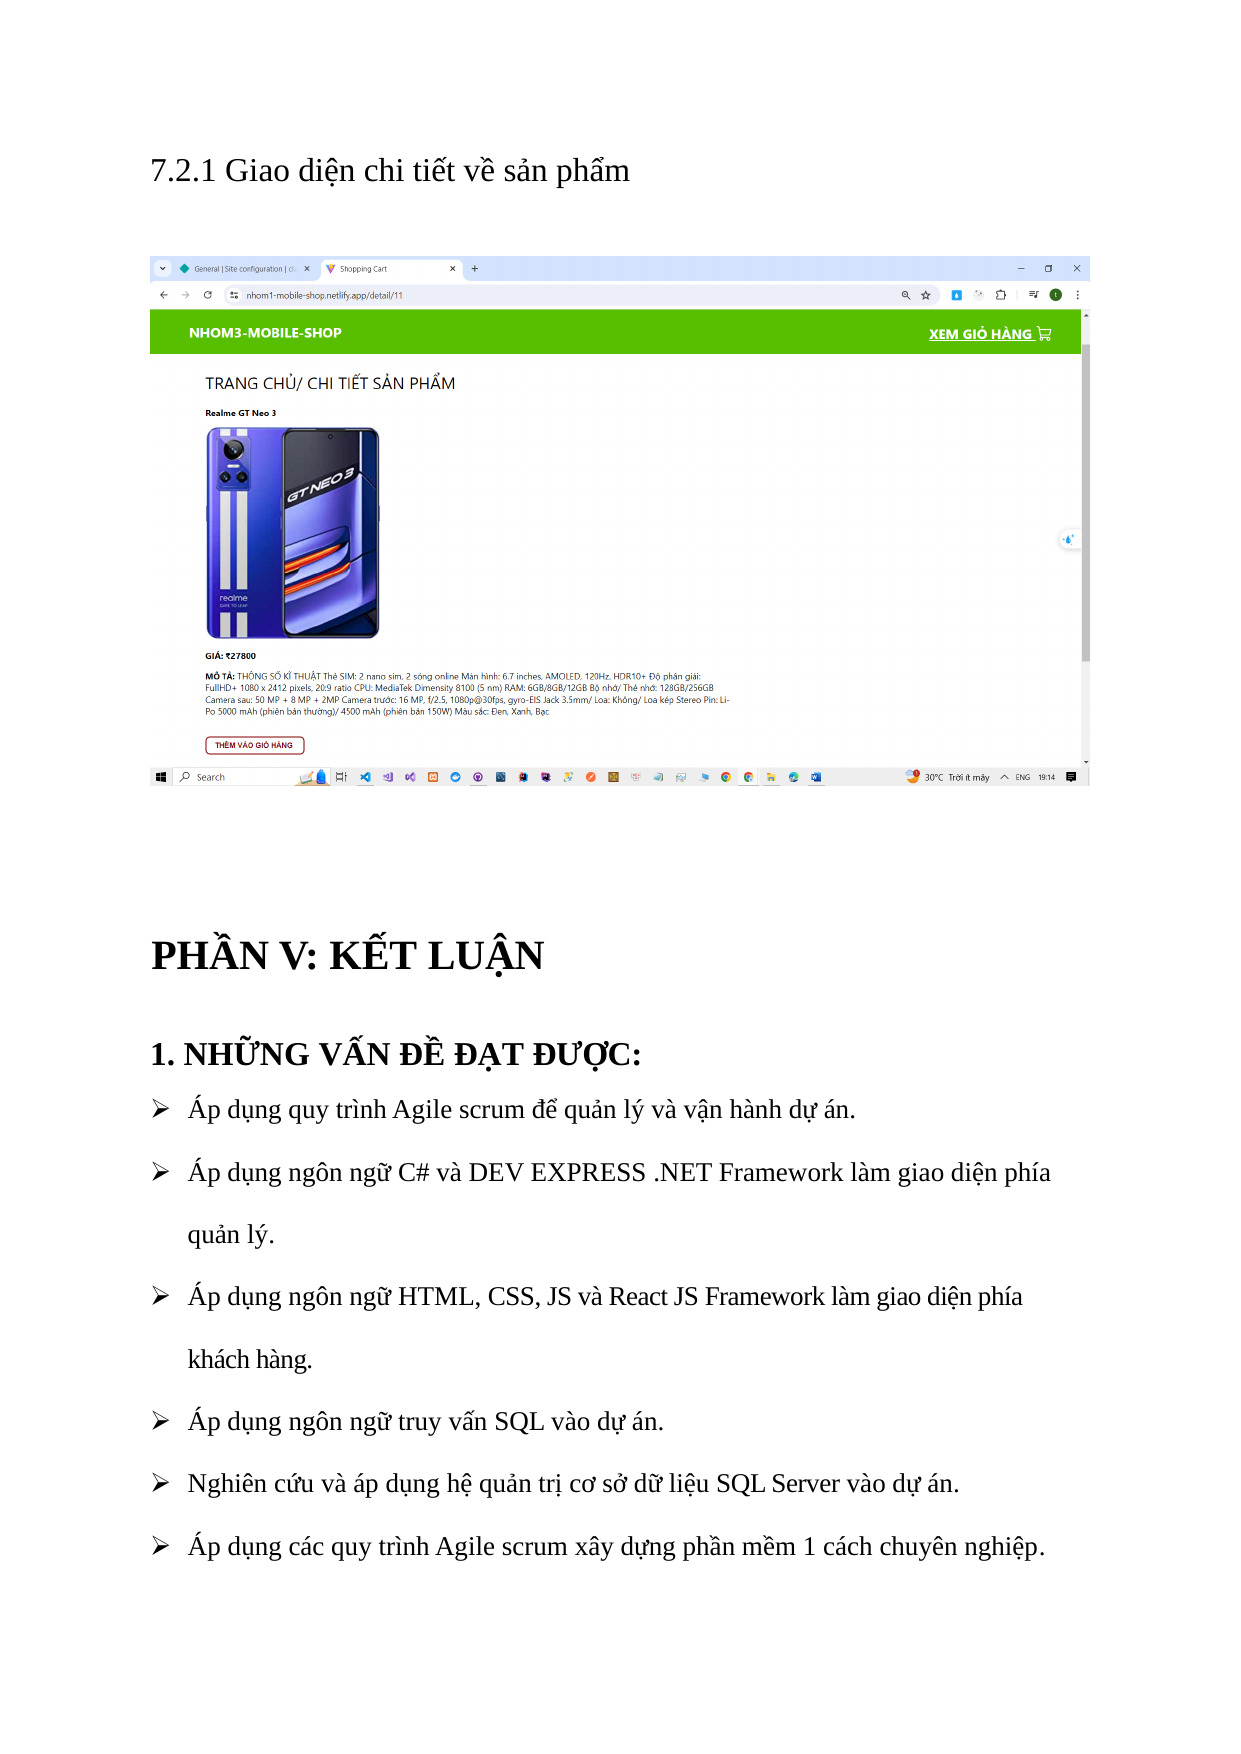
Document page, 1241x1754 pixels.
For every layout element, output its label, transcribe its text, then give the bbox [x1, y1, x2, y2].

list Áp dụng quy trình Agile scrum để quản lý và vận hành dự án. [150, 1093, 1090, 1124]
subtitle 1. NHỮNG VẤN ĐỀ ĐẠT ĐƯỢC: [150, 1034, 1090, 1073]
picture [150, 256, 1091, 786]
list Áp dụng các quy trình Agile scrum xây dựng phần mềm 1 cách chuyên nghiệp. [150, 1530, 1090, 1561]
list Áp dụng ngôn ngữ HTML, CSS, JS và React JS Framework làm giao diện phía khách hàng. [150, 1280, 1090, 1374]
text 7.2.1 Giao diện chi tiết về sản phẩm [150, 150, 1090, 188]
list Áp dụng ngôn ngữ C# và DEV EXPRESS .NET Framework làm giao diện phía quản lý. [150, 1156, 1090, 1249]
list Nghiên cứu và áp dụng hệ quản trị cơ sở dữ liệu SQL Server vào dự án. [150, 1468, 1090, 1499]
list Áp dụng ngôn ngữ truy vấn SQL vào dự án. [150, 1405, 1090, 1436]
subtitle PHẦN V: KẾT LUẬN [151, 930, 1090, 978]
